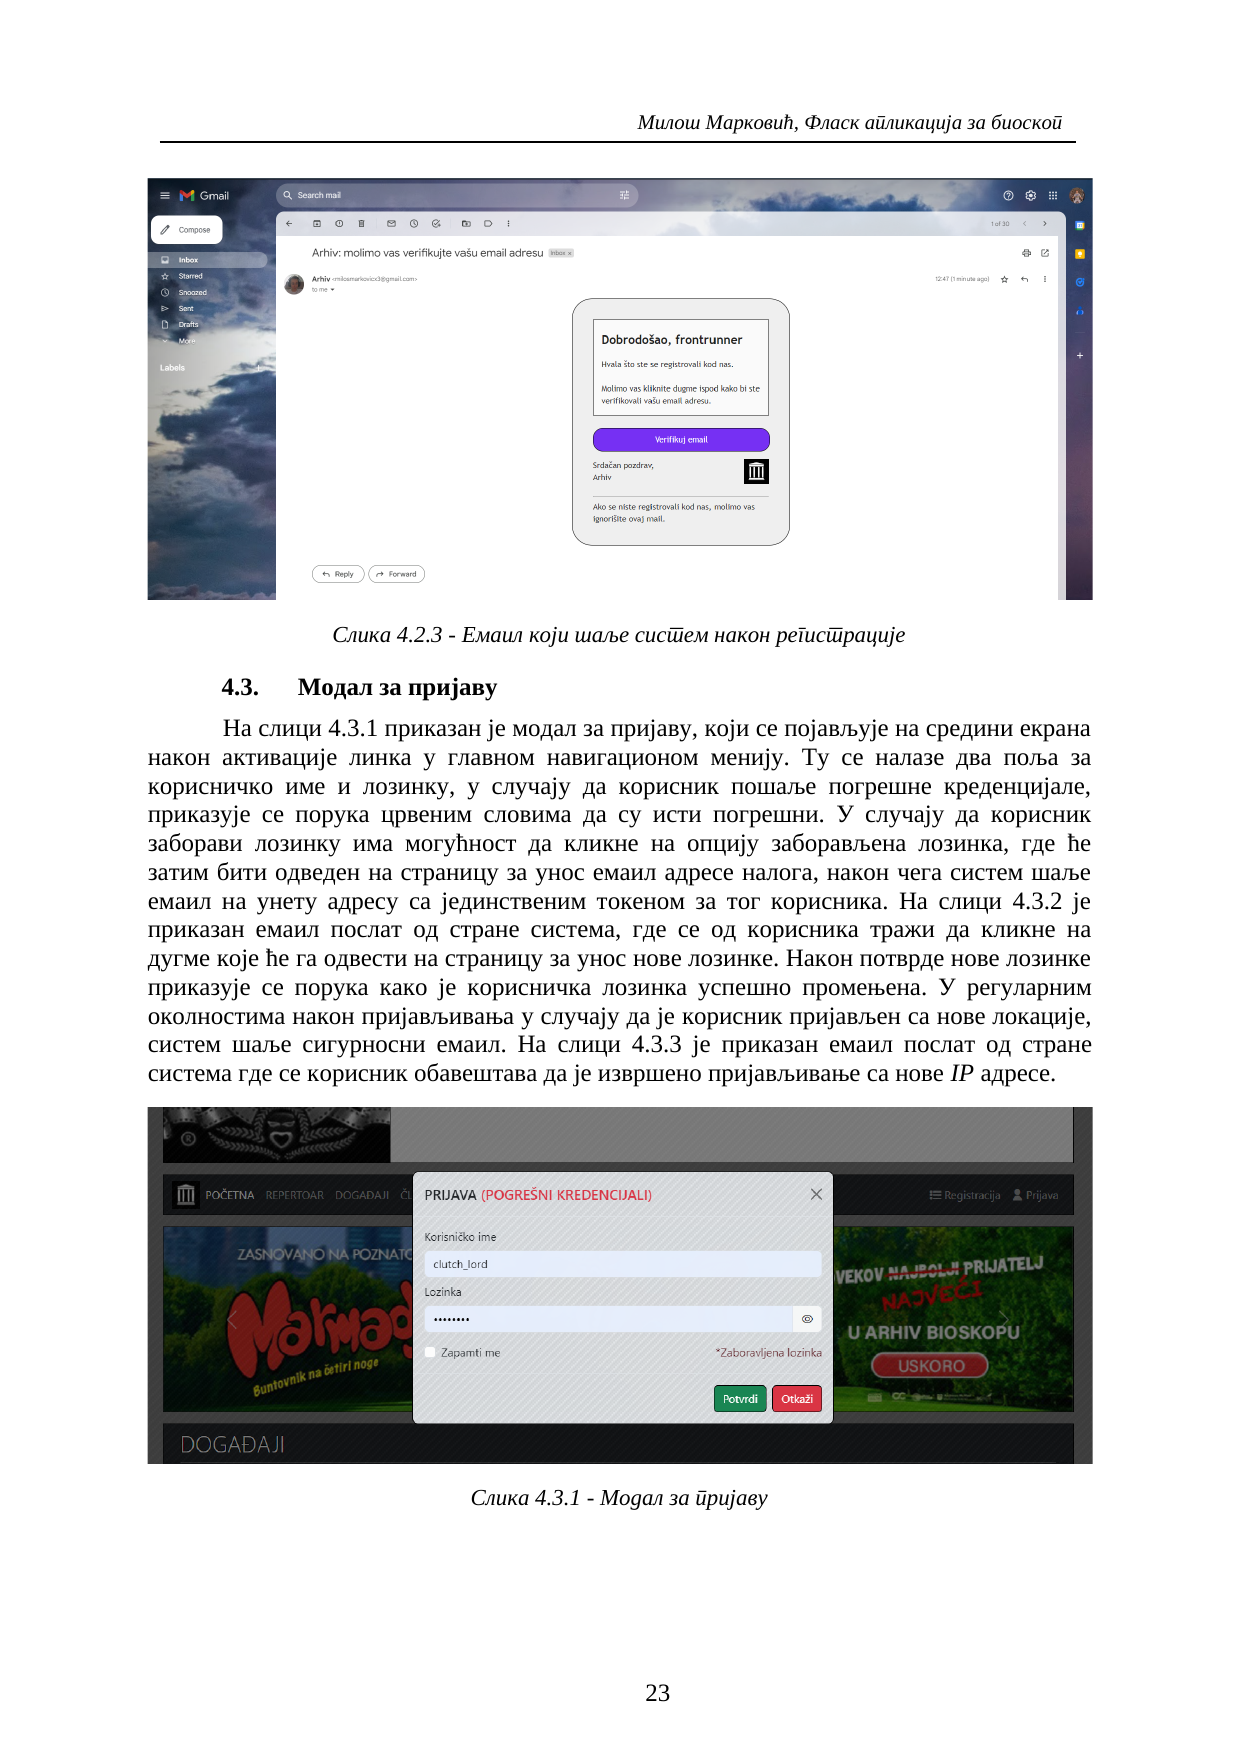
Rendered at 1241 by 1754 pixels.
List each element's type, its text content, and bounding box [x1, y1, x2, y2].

text На слици 4.3.1 приказан је модал за пријаву, који се појављује на средини екрана након активације линка у главном навигационом менију. Ту се налазе два поља за корисничко име и лозинку, у случају да корисник пошаље погрешне креденцијале, приказује се порука црвеним словима да су исти погрешни. У случају да корисник заборави лозинку има могућност да кликне на опцију заборављена лозинка, где ће затим бити одведен на страницу за унос емаил адресе налога, након чега систем шаље емаил на унету адресу са јединственим токеном за тог корисника. На слици 4.3.2 је приказан емаил послат од стране система, где се од корисника тражи да кликне на дугме које ће га одвести на страницу за унос нове лозинке. Након потврде нове лозинке приказује се порука како је корисничка лозинка успешно промењена. У регуларним околностима након пријављивања у случају да је корисник пријављен са нове локације, систем шаље сигурносни емаил. На слици 4.3.3 је приказан емаил послат од стране система где се корисник обавештава да је извршено пријављивање са нове IP адресе. [148, 713, 1093, 1087]
subtitle Модал за пријаву [221, 672, 1093, 701]
picture [147, 1107, 1093, 1464]
text Слика 4.2.3 - Емаил који шаље систем након регистрације [148, 621, 1093, 647]
picture [147, 178, 1093, 600]
text Слика 4.3.1 - Модал за пријаву [148, 1484, 1093, 1510]
